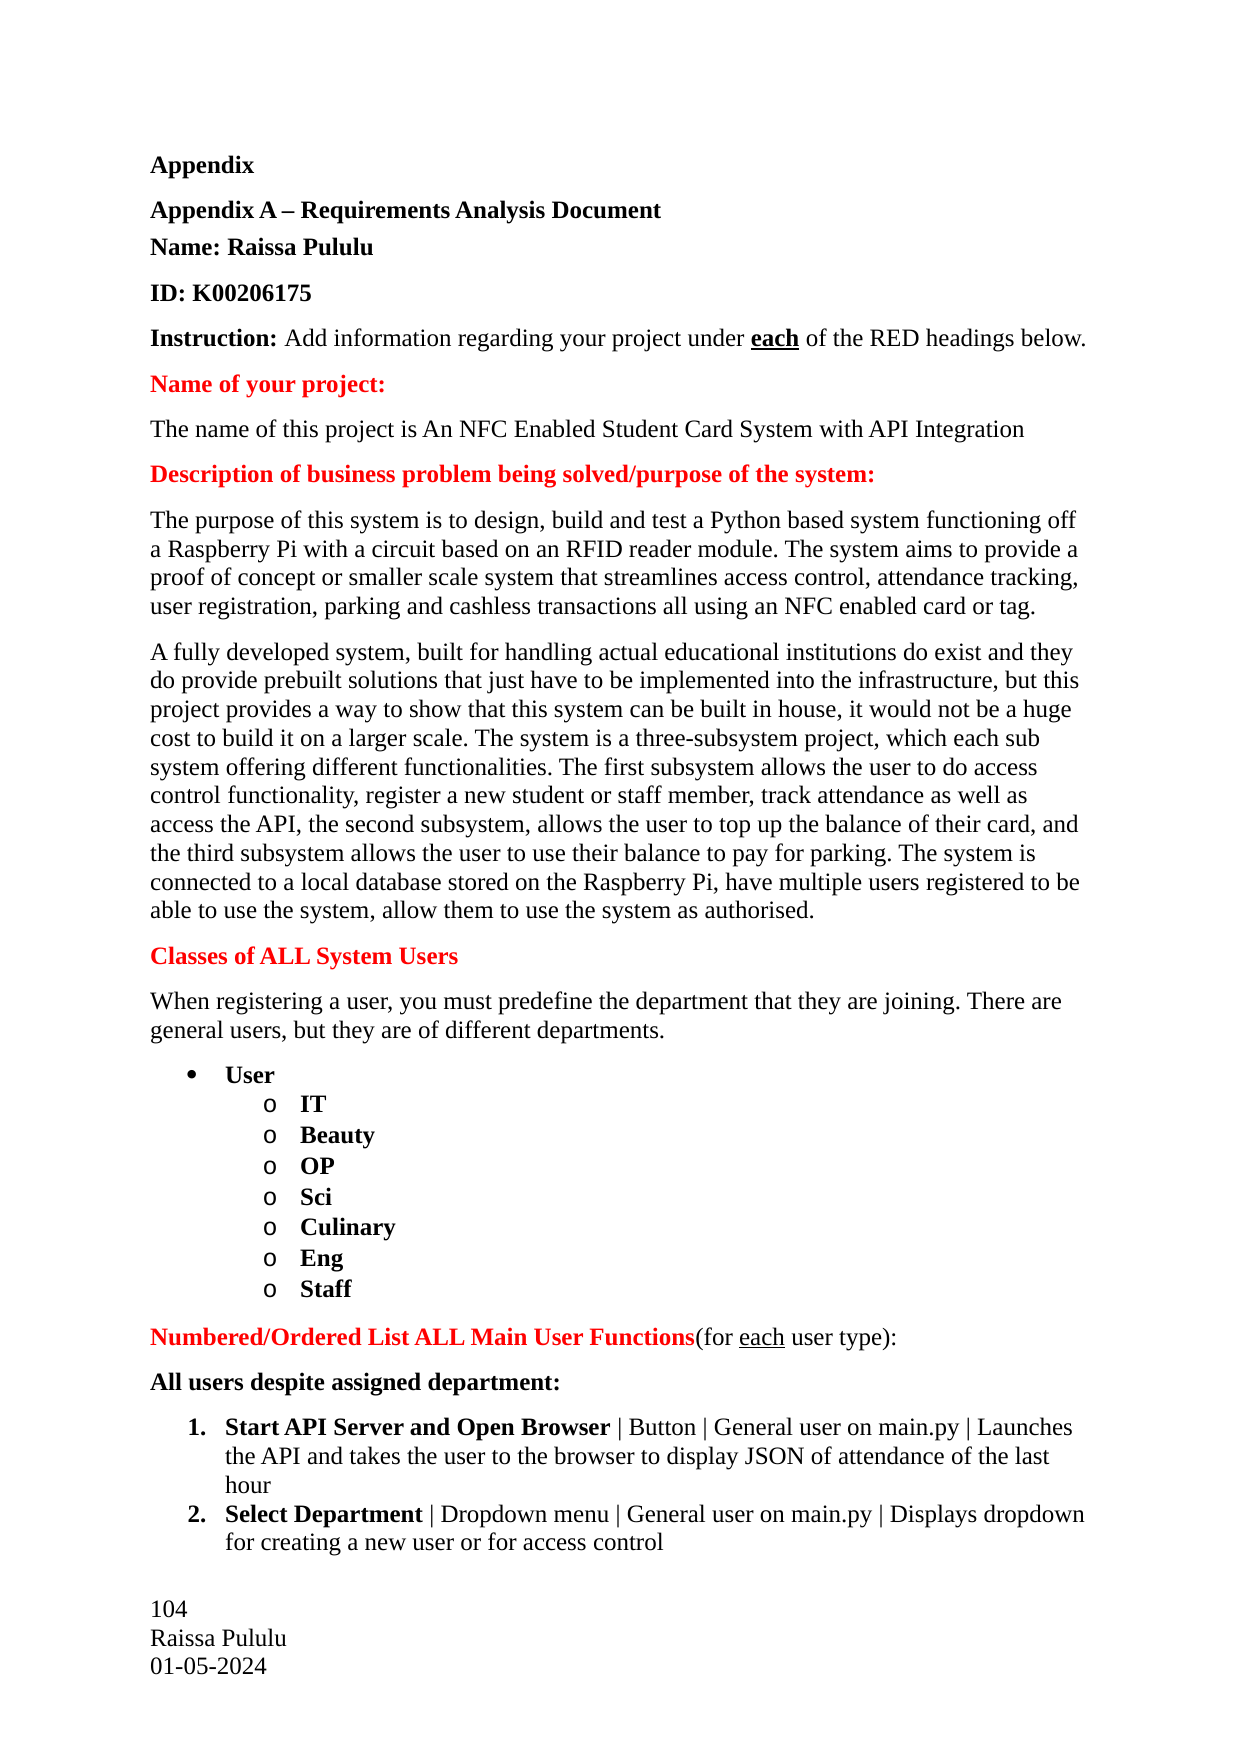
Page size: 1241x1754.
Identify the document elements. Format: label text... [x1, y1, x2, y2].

list Eng [262, 1243, 1090, 1274]
list User [187, 1060, 1090, 1089]
text Classes of ALL System Users [150, 941, 1090, 969]
text Numbered/Ordered List ALL Main User Functions(for each user type): [150, 1322, 1090, 1350]
list Culinary [262, 1212, 1090, 1243]
list Sci [262, 1182, 1090, 1212]
text The purpose of this system is to design, build and test a Python based system functioning off a Raspberry Pi with a circuit based on an RFID reader module. The system aims to provide a proof of concept or smaller scale system that streamlines access control, attendance tracking, user registration, parking and cashless transactions all using an NFC enabled card or tag. [150, 505, 1090, 620]
subtitle Appendix A – Requirements Analysis Document [150, 195, 1090, 224]
text Name: Raissa Pululu [150, 232, 1090, 261]
list OP [262, 1151, 1090, 1182]
list Select Department | Dropdown menu | General user on main.py | Displays dropdown for creating a new user or for access control [187, 1499, 1090, 1556]
subtitle Appendix [150, 150, 1090, 179]
list Staff [262, 1274, 1090, 1305]
text The name of this project is An NFC Enabled Student Card System with API Integration [150, 414, 1090, 443]
text All users despite assigned department: [150, 1367, 1090, 1396]
text Name of your project: [150, 369, 1090, 397]
text Description of business problem being solved/purpose of the system: [150, 459, 1090, 488]
list Beauty [262, 1120, 1090, 1151]
text A fully developed system, built for handling actual educational institutions do exist and they do provide prebuilt solutions that just have to be implemented into the infrastructure, but this project provides a way to show that this system can be built in house, it would not be a huge cost to build it on a larger scale. The system is a three-subsystem project, which each sub system offering different functionalities. The first subsystem allows the user to do access control functionality, register a new student or staff member, track attendance as well as access the API, the second subsystem, allows the user to top up the balance of their card, and the third subsystem allows the user to use their balance to pay for parking. The system is connected to a local database stored on the Raspberry Pi, have multiple users registered to be able to use the system, allow them to use the system as authorised. [150, 637, 1090, 924]
text When registering a user, you must predefine the department that they are joining. There are general users, but they are of different departments. [150, 986, 1090, 1044]
text Instruction: Add information regarding your project under each of the RED headings below. [150, 323, 1090, 352]
list Start API Server and Open Browser | Button | General user on main.py | Launches the API and takes the user to the browser to display JSON of attendance of the last hour [187, 1412, 1090, 1499]
list IT [262, 1089, 1090, 1120]
text ID: K00206175 [150, 278, 1090, 307]
